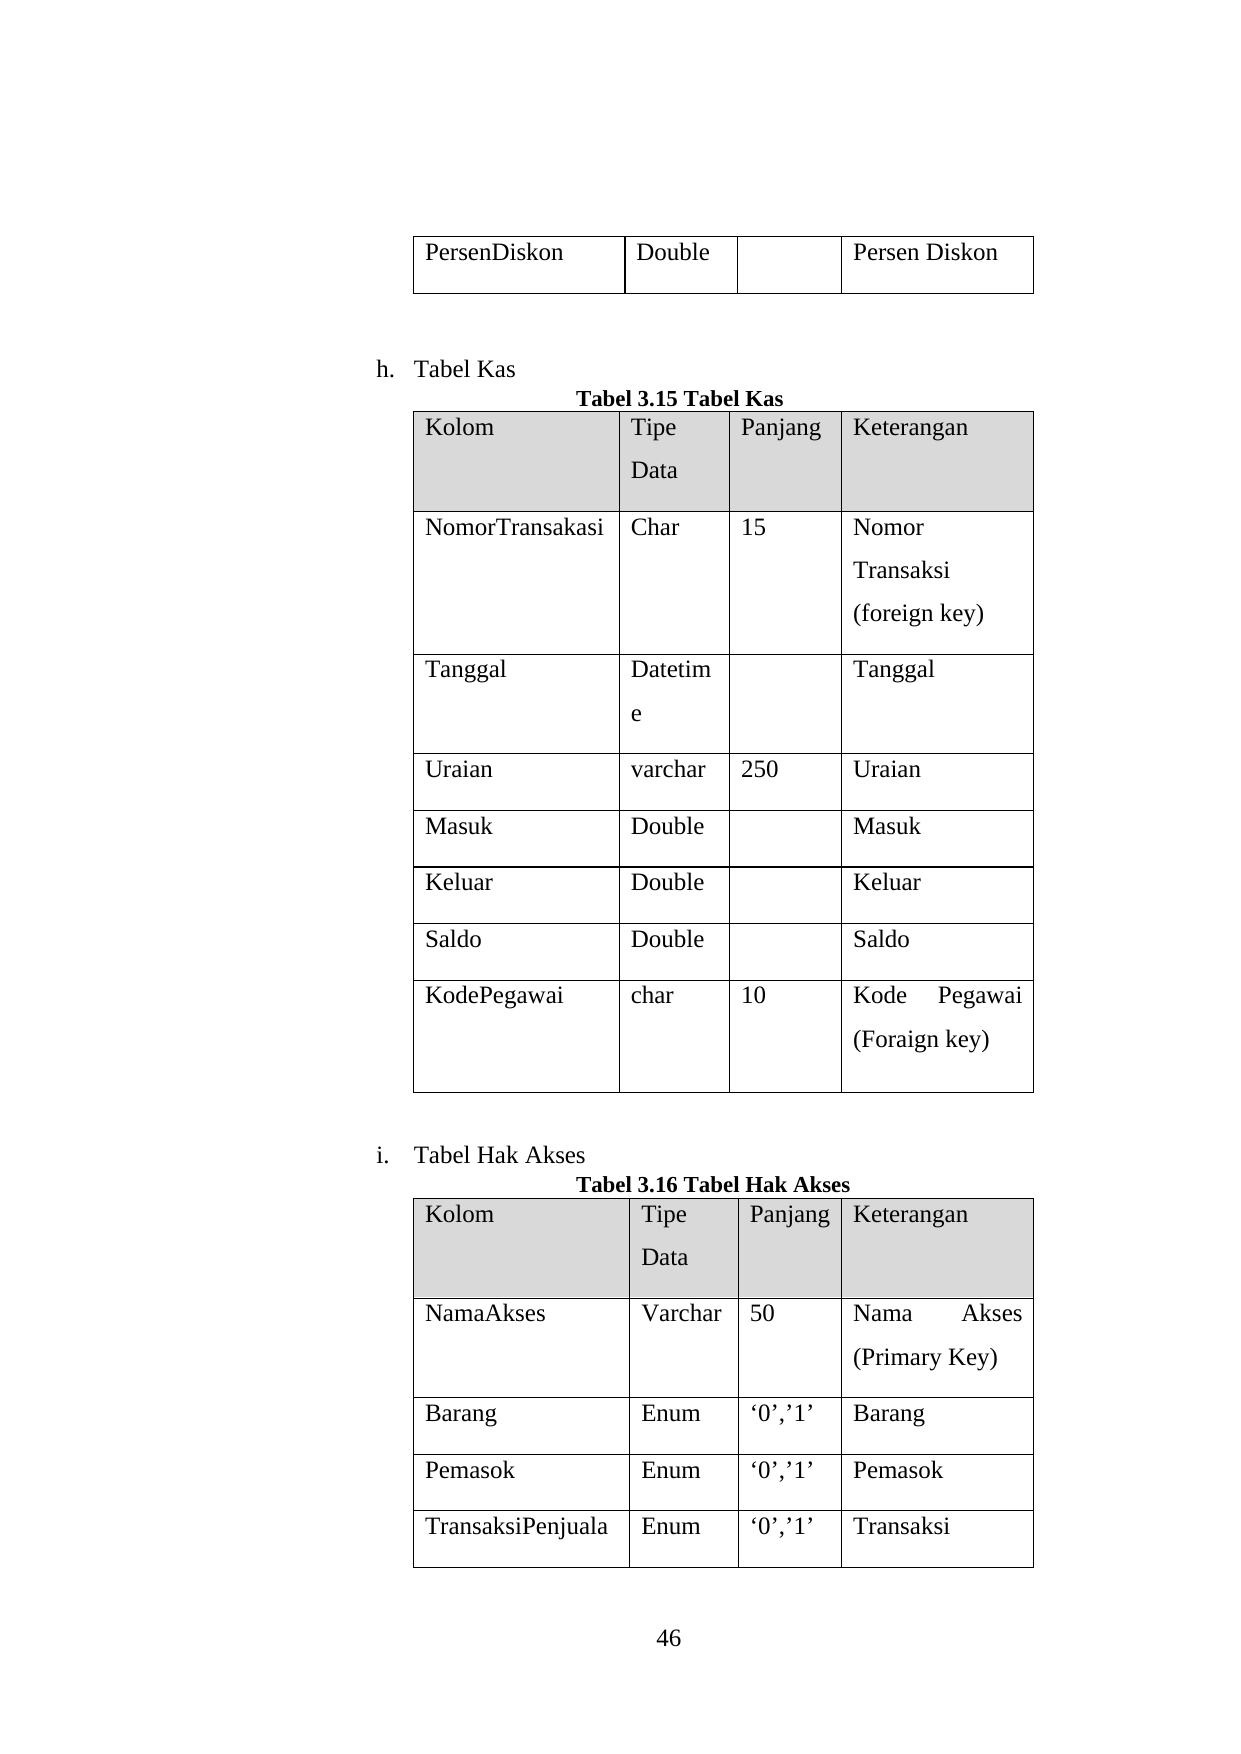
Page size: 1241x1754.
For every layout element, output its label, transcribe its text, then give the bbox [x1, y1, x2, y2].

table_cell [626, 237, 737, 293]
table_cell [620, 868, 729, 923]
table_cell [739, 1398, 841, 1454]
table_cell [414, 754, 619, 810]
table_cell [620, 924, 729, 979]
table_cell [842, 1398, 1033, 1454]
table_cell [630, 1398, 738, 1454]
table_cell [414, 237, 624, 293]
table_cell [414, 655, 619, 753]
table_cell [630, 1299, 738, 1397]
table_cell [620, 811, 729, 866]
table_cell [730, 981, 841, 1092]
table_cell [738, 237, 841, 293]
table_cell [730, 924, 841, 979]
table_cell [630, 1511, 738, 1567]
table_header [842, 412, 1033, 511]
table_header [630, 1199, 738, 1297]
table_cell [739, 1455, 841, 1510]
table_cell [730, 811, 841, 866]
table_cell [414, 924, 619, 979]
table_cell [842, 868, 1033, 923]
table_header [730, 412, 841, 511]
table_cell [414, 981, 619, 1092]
list Tabel Kas [376, 354, 1063, 382]
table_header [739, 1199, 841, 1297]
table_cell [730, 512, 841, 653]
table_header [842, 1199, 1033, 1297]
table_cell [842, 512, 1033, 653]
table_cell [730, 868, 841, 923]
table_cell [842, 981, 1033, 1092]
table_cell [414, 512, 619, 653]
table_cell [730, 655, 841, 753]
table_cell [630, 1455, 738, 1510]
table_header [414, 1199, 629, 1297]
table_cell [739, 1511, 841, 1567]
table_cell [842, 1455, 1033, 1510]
list Tabel Hak Akses [376, 1140, 1063, 1169]
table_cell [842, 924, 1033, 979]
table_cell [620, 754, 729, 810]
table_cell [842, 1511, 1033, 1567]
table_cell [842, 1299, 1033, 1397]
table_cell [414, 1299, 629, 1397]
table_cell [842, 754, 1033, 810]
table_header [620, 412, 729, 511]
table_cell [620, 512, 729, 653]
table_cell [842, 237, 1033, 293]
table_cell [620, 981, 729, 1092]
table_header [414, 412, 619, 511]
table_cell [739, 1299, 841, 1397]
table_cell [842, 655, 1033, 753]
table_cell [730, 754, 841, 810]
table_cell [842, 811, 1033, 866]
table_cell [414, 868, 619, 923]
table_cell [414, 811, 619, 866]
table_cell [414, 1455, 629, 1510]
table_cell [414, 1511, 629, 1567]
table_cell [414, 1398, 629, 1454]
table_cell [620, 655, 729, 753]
